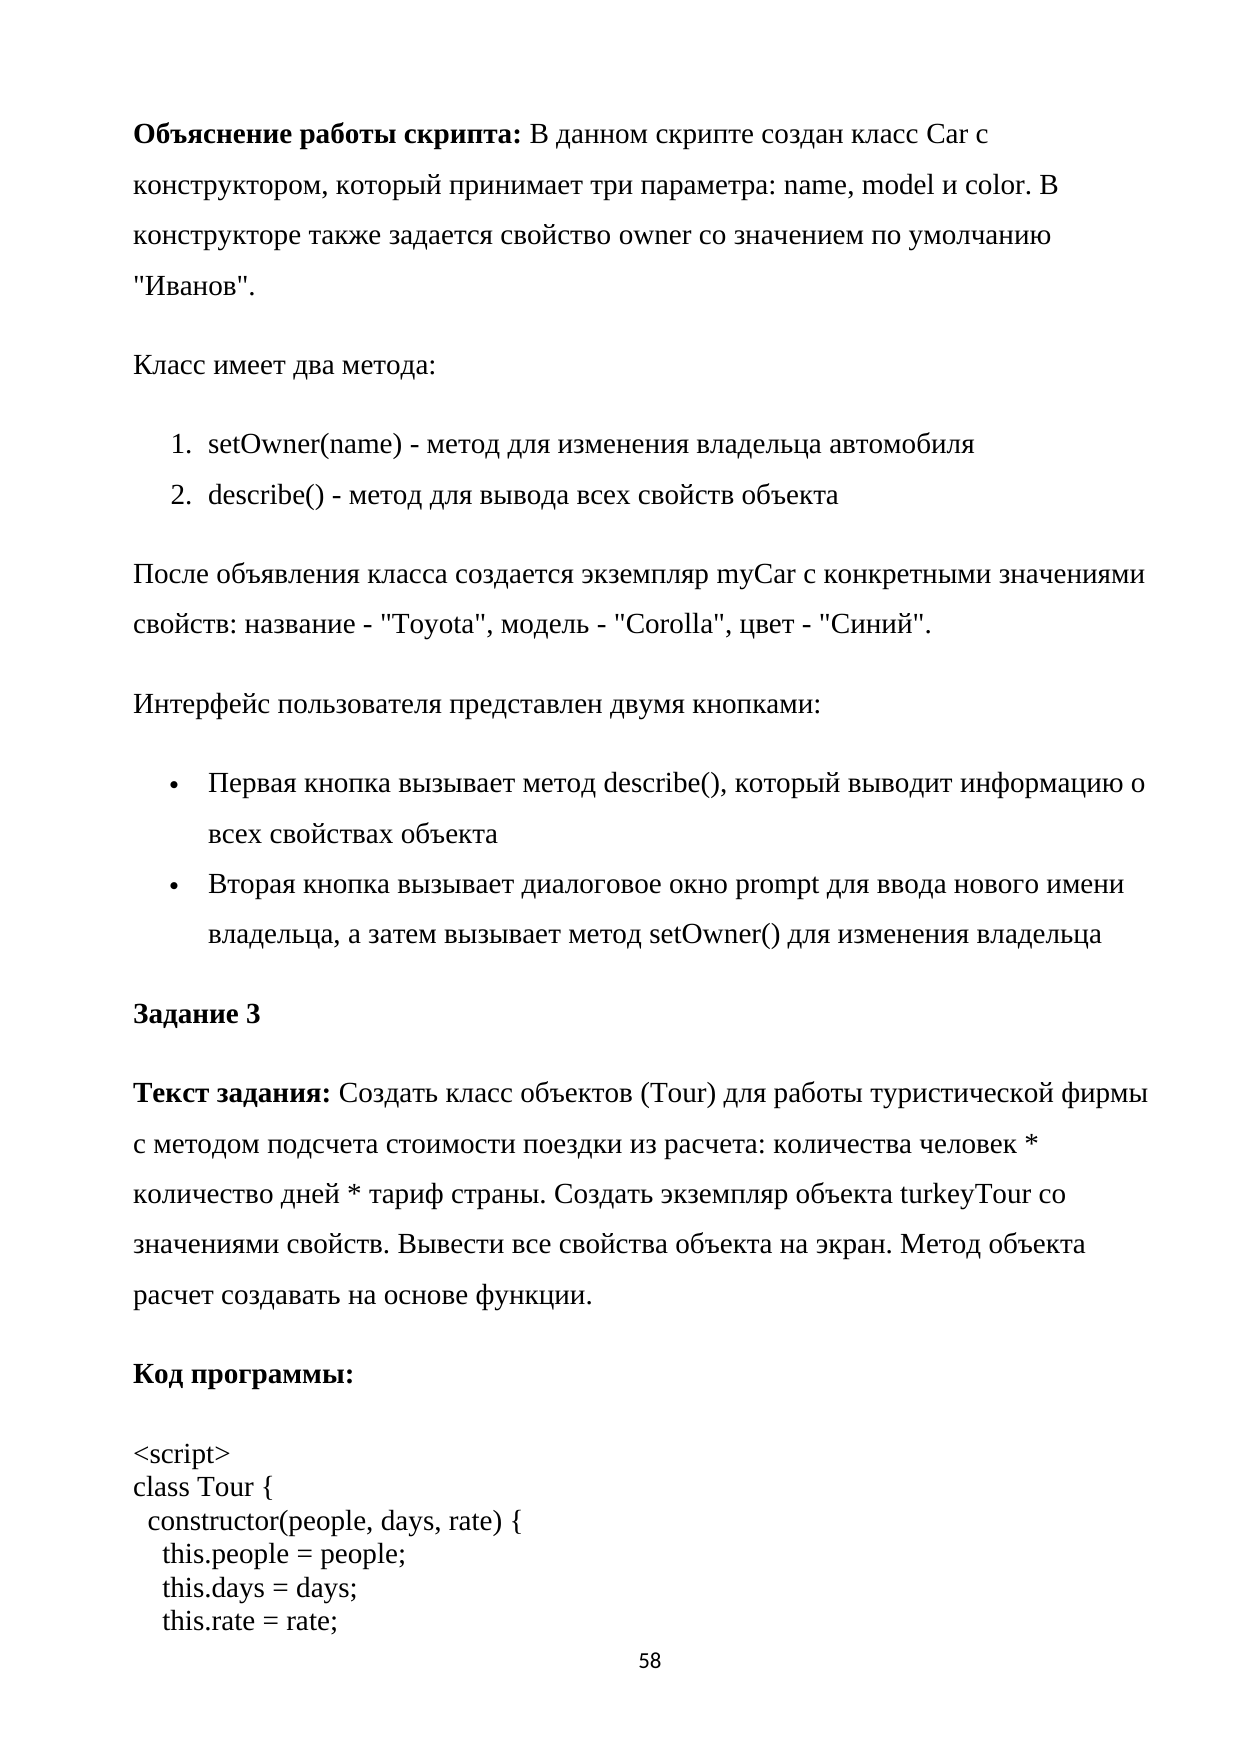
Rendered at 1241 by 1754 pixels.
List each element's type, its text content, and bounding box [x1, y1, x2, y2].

text Текст задания: Создать класс объектов (Tour) для работы туристической фирмы с методом подсчета стоимости поездки из расчета: количества человек * количество дней * тариф страны. Создать экземпляр объекта turkeyTour со значениями свойств. Вывести все свойства объекта на экран. Метод объекта расчет создавать на основе функции. [133, 1076, 1166, 1310]
text Объяснение работы скрипта: В данном скрипте создан класс Car с конструктором, который принимает три параметра: name, model и color. В конструкторе также задается свойство owner со значением по умолчанию "Иванов". [133, 117, 1166, 301]
text После объявления класса создается экземпляр myCar с конкретными значениями свойств: название - "Toyota", модель - "Corolla", цвет - "Синий". [133, 556, 1166, 640]
subtitle Задание 3 [133, 996, 1166, 1029]
list setOwner(name) - метод для изменения владельца автомобиля [170, 427, 1166, 460]
text Код программы: [133, 1356, 1166, 1390]
text this.rate = rate; [133, 1603, 1166, 1637]
text constructor(people, days, rate) { [133, 1503, 1166, 1536]
list Вторая кнопка вызывает диалоговое окно prompt для ввода нового имени владельца, а затем вызывает метод setOwner() для изменения владельца [170, 866, 1166, 950]
text Интерфейс пользователя представлен двумя кнопками: [133, 686, 1166, 720]
list describe() - метод для вывода всех свойств объекта [170, 477, 1166, 510]
text Класс имеет два метода: [133, 347, 1166, 381]
list Первая кнопка вызывает метод describe(), который выводит информацию о всех свойствах объекта [170, 766, 1166, 849]
text class Tour { [133, 1469, 1166, 1503]
text this.days = days; [133, 1570, 1166, 1603]
text this.people = people; [133, 1536, 1166, 1570]
text <script> [133, 1436, 1166, 1469]
